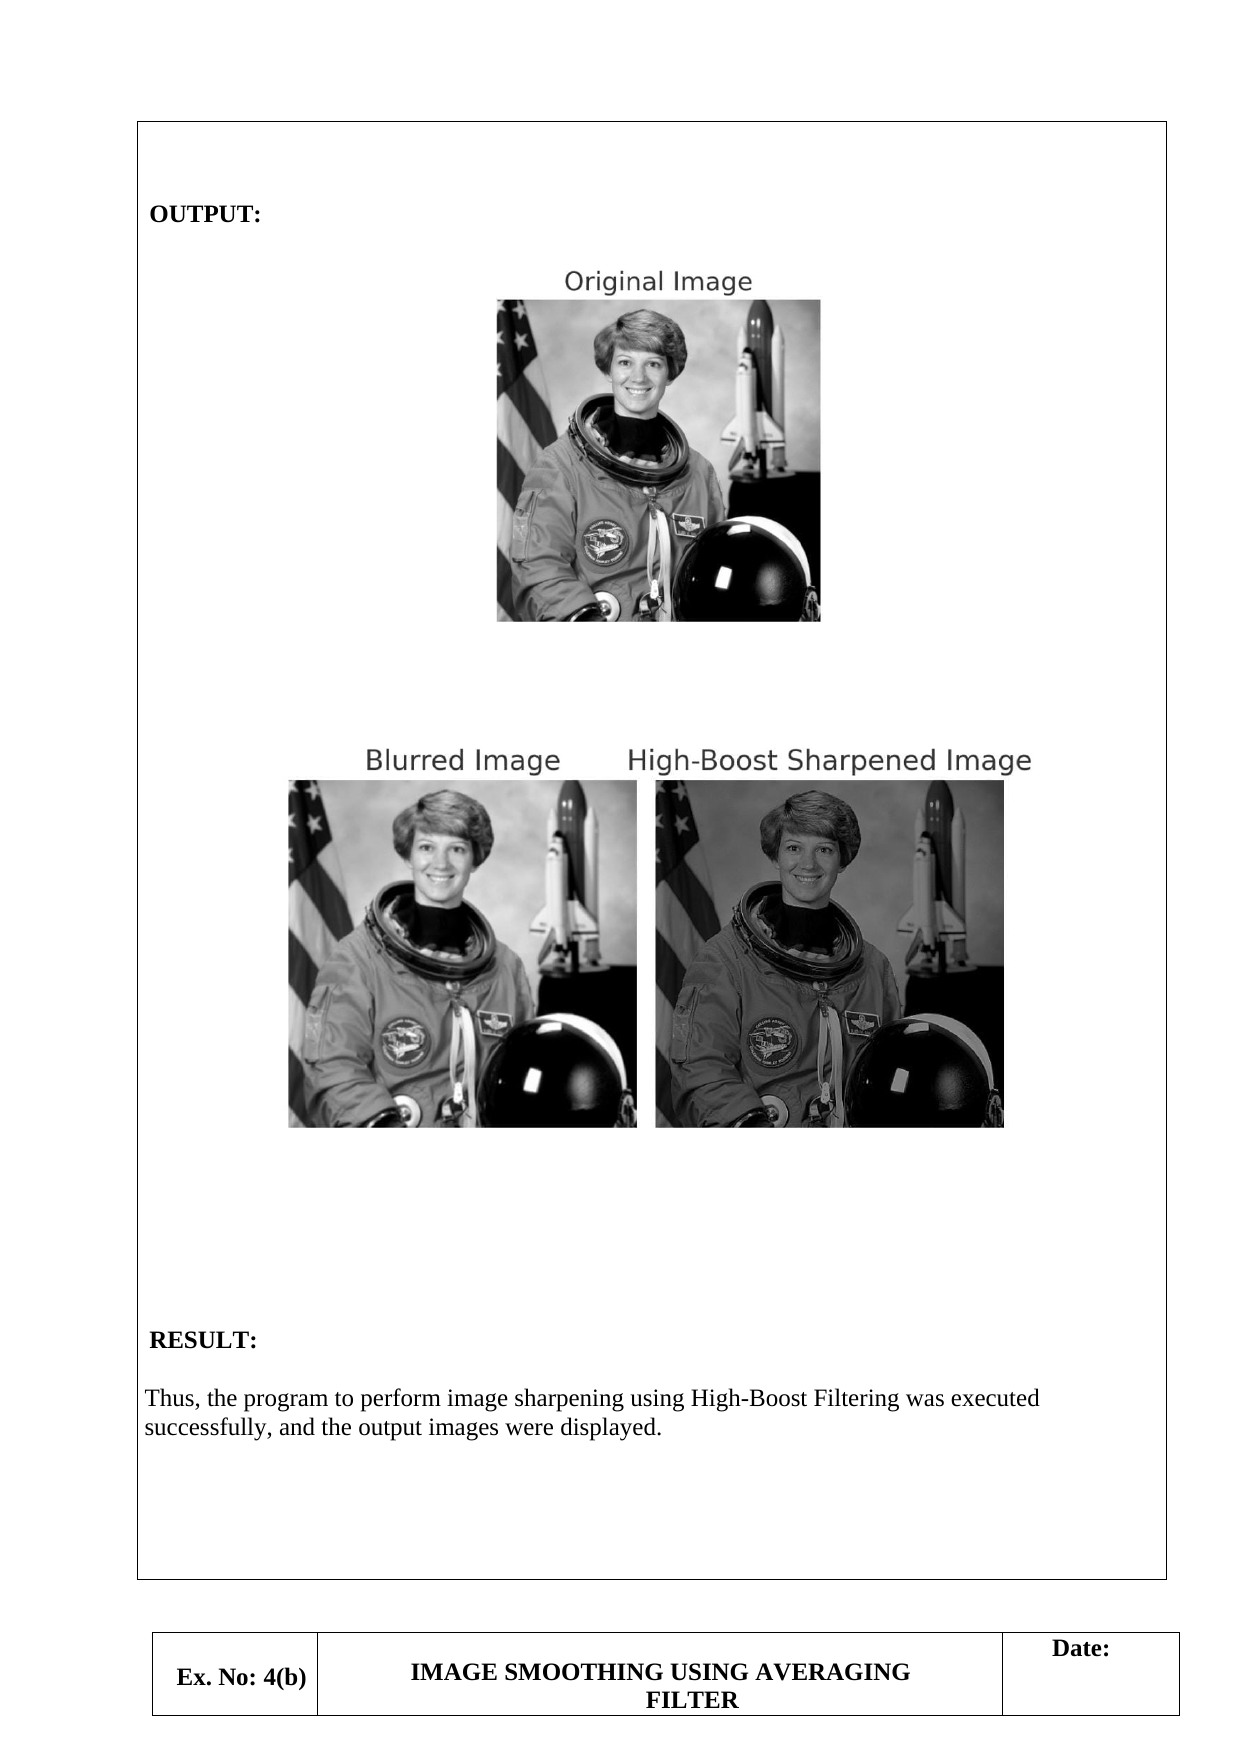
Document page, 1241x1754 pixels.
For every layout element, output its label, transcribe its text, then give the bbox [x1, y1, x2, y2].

table_header Ex. No: 4(b) [153, 1633, 317, 1715]
table_header Date: [1003, 1633, 1179, 1715]
table_cell OUTPUT: RESULT: Thus, the program to perform image sharpening using High-Boost Filtering was executed successfully, and the output images were displayed. [138, 122, 1166, 1578]
table_header IMAGE SMOOTHING USING AVERAGING FILTER [318, 1633, 1002, 1715]
picture [277, 736, 1038, 1140]
picture [486, 259, 829, 633]
